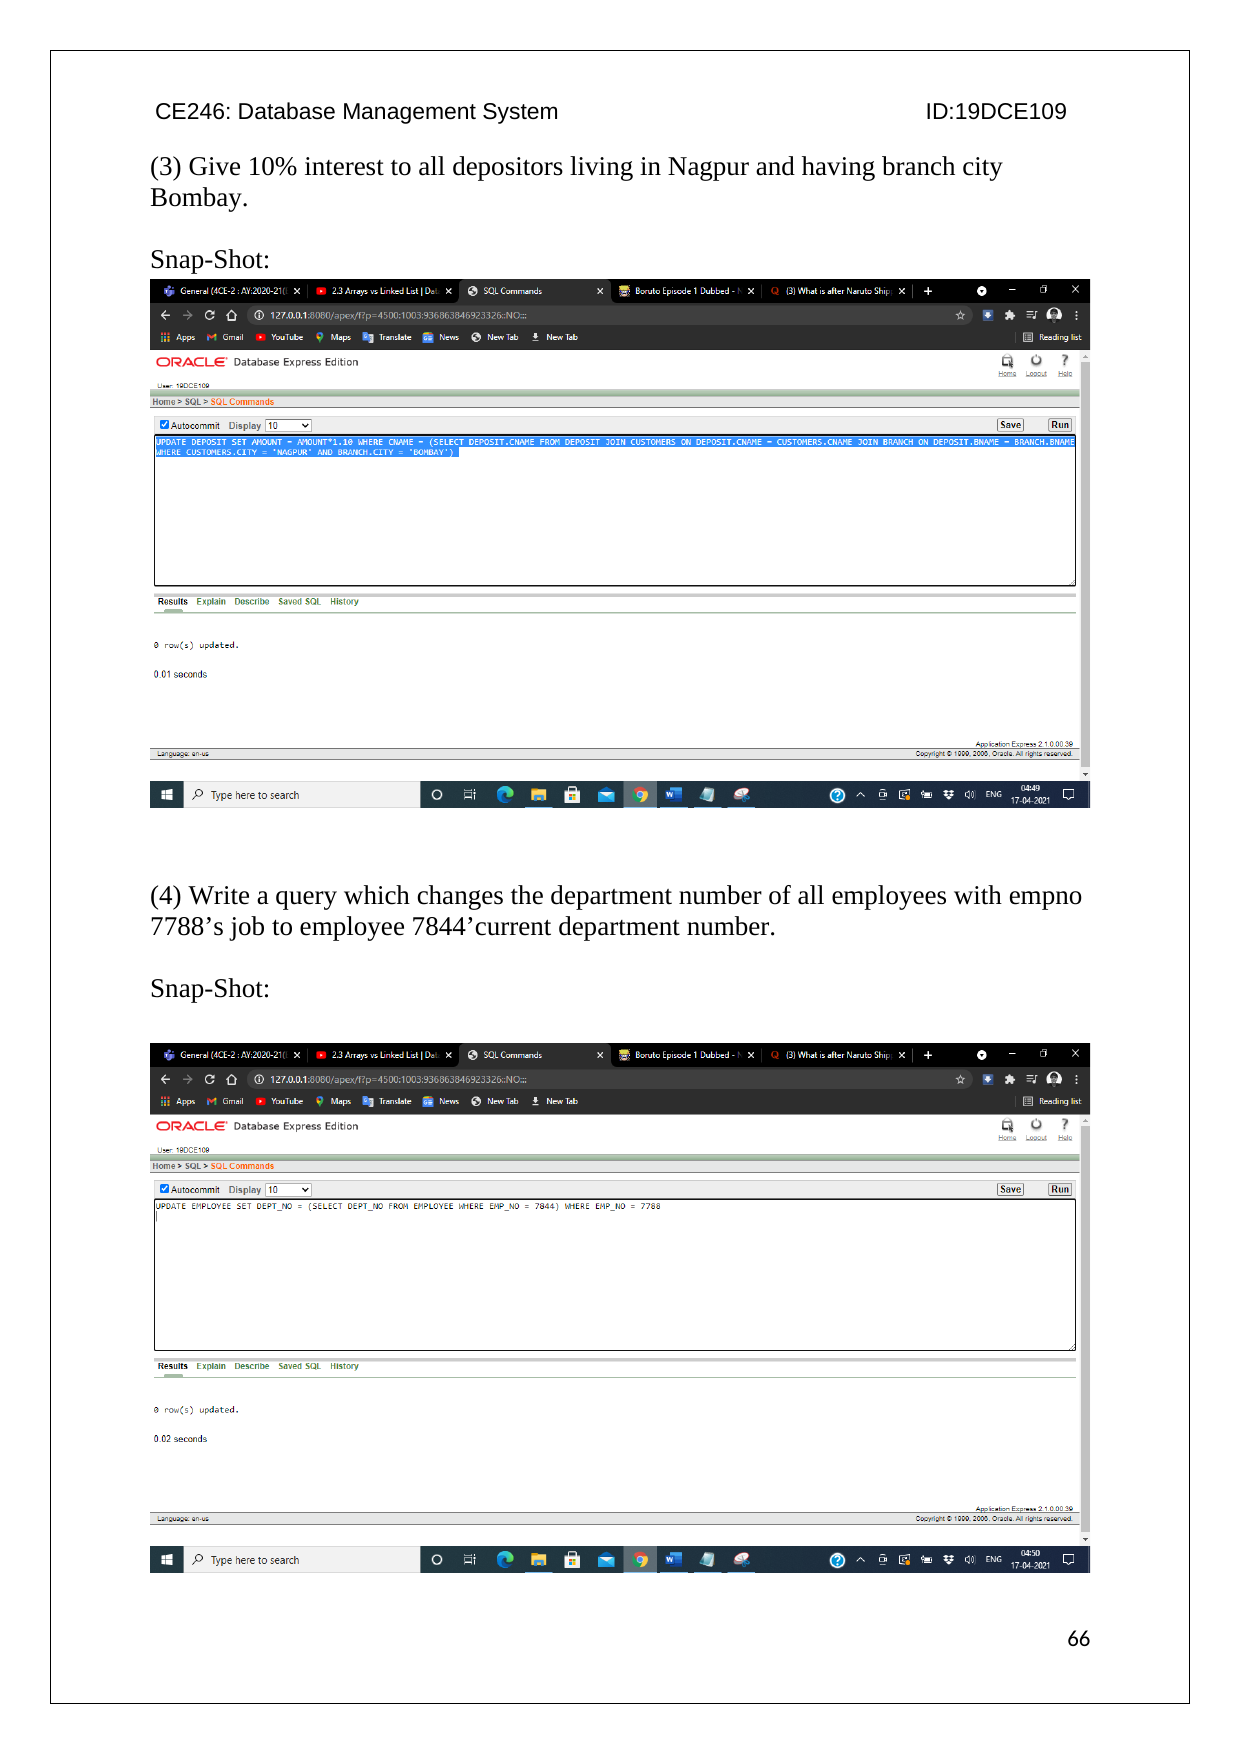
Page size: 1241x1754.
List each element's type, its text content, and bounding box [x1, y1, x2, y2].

text Snap-Shot: [150, 243, 1090, 274]
picture [150, 1043, 1091, 1573]
text (3) Give 10% interest to all depositors living in Nagpur and having branch city Bombay. [150, 150, 1090, 212]
text (4) Write a query which changes the department number of all employees with empno 7788’s job to employee 7844’current department number. [150, 879, 1090, 941]
text Snap-Shot: [150, 972, 1090, 1003]
picture [150, 279, 1091, 808]
